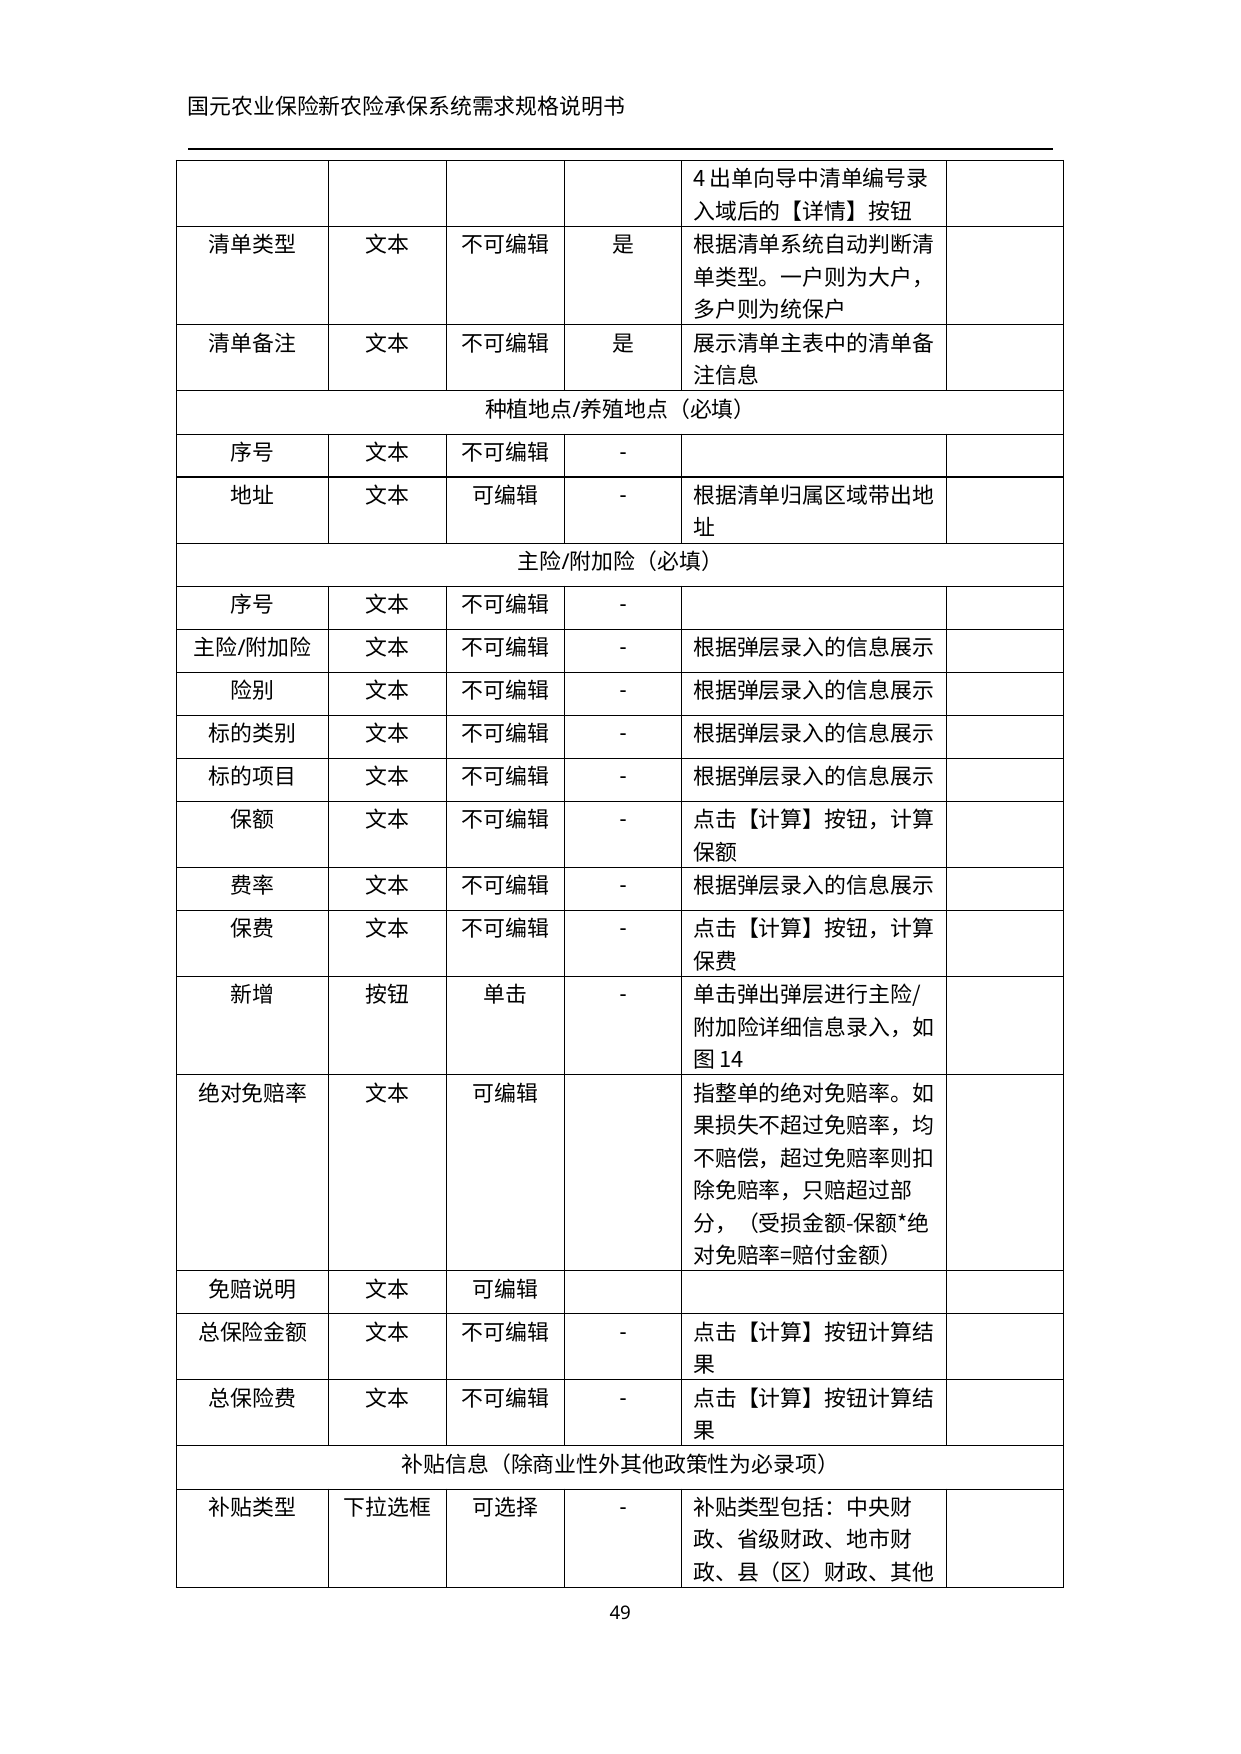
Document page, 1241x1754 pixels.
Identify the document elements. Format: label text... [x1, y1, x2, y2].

table_cell 地址 [177, 478, 328, 542]
table_cell [682, 1271, 946, 1313]
table_cell 文本 [329, 227, 446, 324]
table_cell [947, 435, 1063, 476]
table_cell - [565, 1380, 681, 1445]
table_cell [947, 1271, 1063, 1313]
table_cell 展示清单主表中的清单备注信息 [682, 325, 946, 390]
table_cell 指整单的绝对免赔率。如果损失不超过免赔率，均不赔偿，超过免赔率则扣除免赔率，只赔超过部分，（受损金额-保额*绝对免赔率=赔付金额） [682, 1075, 946, 1270]
table_cell 保费 [177, 911, 328, 976]
table_cell 总保险金额 [177, 1314, 328, 1379]
table_cell 不可编辑 [447, 759, 564, 801]
table_cell 序号 [177, 587, 328, 628]
table_cell 不可编辑 [447, 325, 564, 390]
table_cell 不可编辑 [447, 435, 564, 476]
table_cell 补贴信息（除商业性外其他政策性为必录项） [177, 1446, 1063, 1488]
table_cell 序号 [177, 435, 328, 476]
table_cell 根据弹层录入的信息展示 [682, 868, 946, 910]
table_cell 不可编辑 [447, 1314, 564, 1379]
table_cell 不可编辑 [447, 227, 564, 324]
table_cell 是 [565, 227, 681, 324]
table_cell 费率 [177, 868, 328, 910]
table_cell - [565, 587, 681, 628]
table_cell 点击【计算】按钮计算结果 [682, 1314, 946, 1379]
table_cell 标的项目 [177, 759, 328, 801]
table_cell 根据弹层录入的信息展示 [682, 673, 946, 714]
table_cell 种植地点/养殖地点（必填） [177, 391, 1063, 433]
table_cell 总保险费 [177, 1380, 328, 1445]
table_cell 文本 [329, 716, 446, 758]
table_cell 不可编辑 [447, 630, 564, 672]
table_cell 清单备注 [177, 325, 328, 390]
table_cell - [565, 478, 681, 542]
table_cell 下拉选框 [329, 1490, 446, 1587]
table_cell [947, 161, 1063, 226]
table_cell 免赔说明 [177, 1271, 328, 1313]
table_cell - [565, 673, 681, 714]
table_cell - [565, 1490, 681, 1587]
table_cell 不可编辑 [447, 911, 564, 976]
table_cell 保额 [177, 802, 328, 867]
table_cell 不可编辑 [447, 716, 564, 758]
table_cell - [565, 630, 681, 672]
table_cell [947, 630, 1063, 672]
table_cell 新增 [177, 977, 328, 1074]
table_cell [682, 161, 946, 226]
table_cell 文本 [329, 630, 446, 672]
table_cell 绝对免赔率 [177, 1075, 328, 1270]
table_cell 可编辑 [447, 1271, 564, 1313]
table_cell 按钮 [329, 161, 446, 226]
table_cell 不可编辑 [447, 802, 564, 867]
table_cell 单击弹出弹层进行主险/附加险详细信息录入，如图14 [682, 977, 946, 1074]
table_cell 文本 [329, 587, 446, 628]
table_cell 根据弹层录入的信息展示 [682, 759, 946, 801]
table_cell 不可编辑 [447, 673, 564, 714]
table_cell 根据清单系统自动判断清单类型。一户则为大户，多户则为统保户 [682, 227, 946, 324]
table_cell [947, 587, 1063, 628]
table_cell [947, 325, 1063, 390]
table_cell - [565, 759, 681, 801]
table_cell - [565, 868, 681, 910]
table_cell 按钮 [329, 977, 446, 1074]
table_cell 可编辑 [447, 478, 564, 542]
table_cell 标的类别 [177, 716, 328, 758]
table_cell [947, 478, 1063, 542]
table_cell 清单类型 [177, 227, 328, 324]
table_cell - [565, 802, 681, 867]
table_cell 可选择 [447, 1490, 564, 1587]
table_cell 文本 [329, 1075, 446, 1270]
table_cell [682, 587, 946, 628]
table_cell [565, 1075, 681, 1270]
table_cell 文本 [329, 911, 446, 976]
table_cell 不可编辑 [447, 1380, 564, 1445]
table_cell 文本 [329, 325, 446, 390]
table_cell 文本 [329, 868, 446, 910]
table_cell 单击 [447, 161, 564, 226]
table_cell 不可编辑 [447, 868, 564, 910]
table_cell - [565, 716, 681, 758]
table_cell 文本 [329, 802, 446, 867]
table_cell 单击 [447, 977, 564, 1074]
table_cell [947, 759, 1063, 801]
table_cell [565, 161, 681, 226]
table_cell 主险/附加险 [177, 630, 328, 672]
table_cell [947, 868, 1063, 910]
table_cell 可编辑 [447, 1075, 564, 1270]
table_cell 文本 [329, 673, 446, 714]
table_cell 文本 [329, 435, 446, 476]
table_cell - [565, 977, 681, 1074]
table_cell 根据弹层录入的信息展示 [682, 630, 946, 672]
table_cell [947, 227, 1063, 324]
table_cell [947, 716, 1063, 758]
table_cell [947, 911, 1063, 976]
table_cell 不可编辑 [447, 587, 564, 628]
table_cell 点击【计算】按钮计算结果 [682, 1380, 946, 1445]
table_cell [947, 1490, 1063, 1587]
table_cell - [565, 911, 681, 976]
table_cell - [565, 435, 681, 476]
table_cell [682, 435, 946, 476]
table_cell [682, 1490, 946, 1587]
table_cell 文本 [329, 759, 446, 801]
table_cell 险别 [177, 673, 328, 714]
table_cell 是 [565, 325, 681, 390]
table_cell 根据清单归属区域带出地址 [682, 478, 946, 542]
table_cell 主险/附加险（必填） [177, 544, 1063, 586]
table_cell [947, 802, 1063, 867]
table_cell 文本 [329, 1380, 446, 1445]
table_cell 补贴类型 [177, 1490, 328, 1587]
table_cell 根据弹层录入的信息展示 [682, 716, 946, 758]
table_cell [565, 1271, 681, 1313]
table_cell 点击【计算】按钮，计算保费 [682, 911, 946, 976]
table_cell [947, 1075, 1063, 1270]
table_cell 详情 [177, 161, 328, 226]
table_cell [947, 673, 1063, 714]
table_cell 文本 [329, 1271, 446, 1313]
table_cell 点击【计算】按钮，计算保额 [682, 802, 946, 867]
table_cell [947, 977, 1063, 1074]
table_cell 文本 [329, 1314, 446, 1379]
table_cell [947, 1314, 1063, 1379]
table_cell [947, 1380, 1063, 1445]
table_cell 文本 [329, 478, 446, 542]
table_cell - [565, 1314, 681, 1379]
